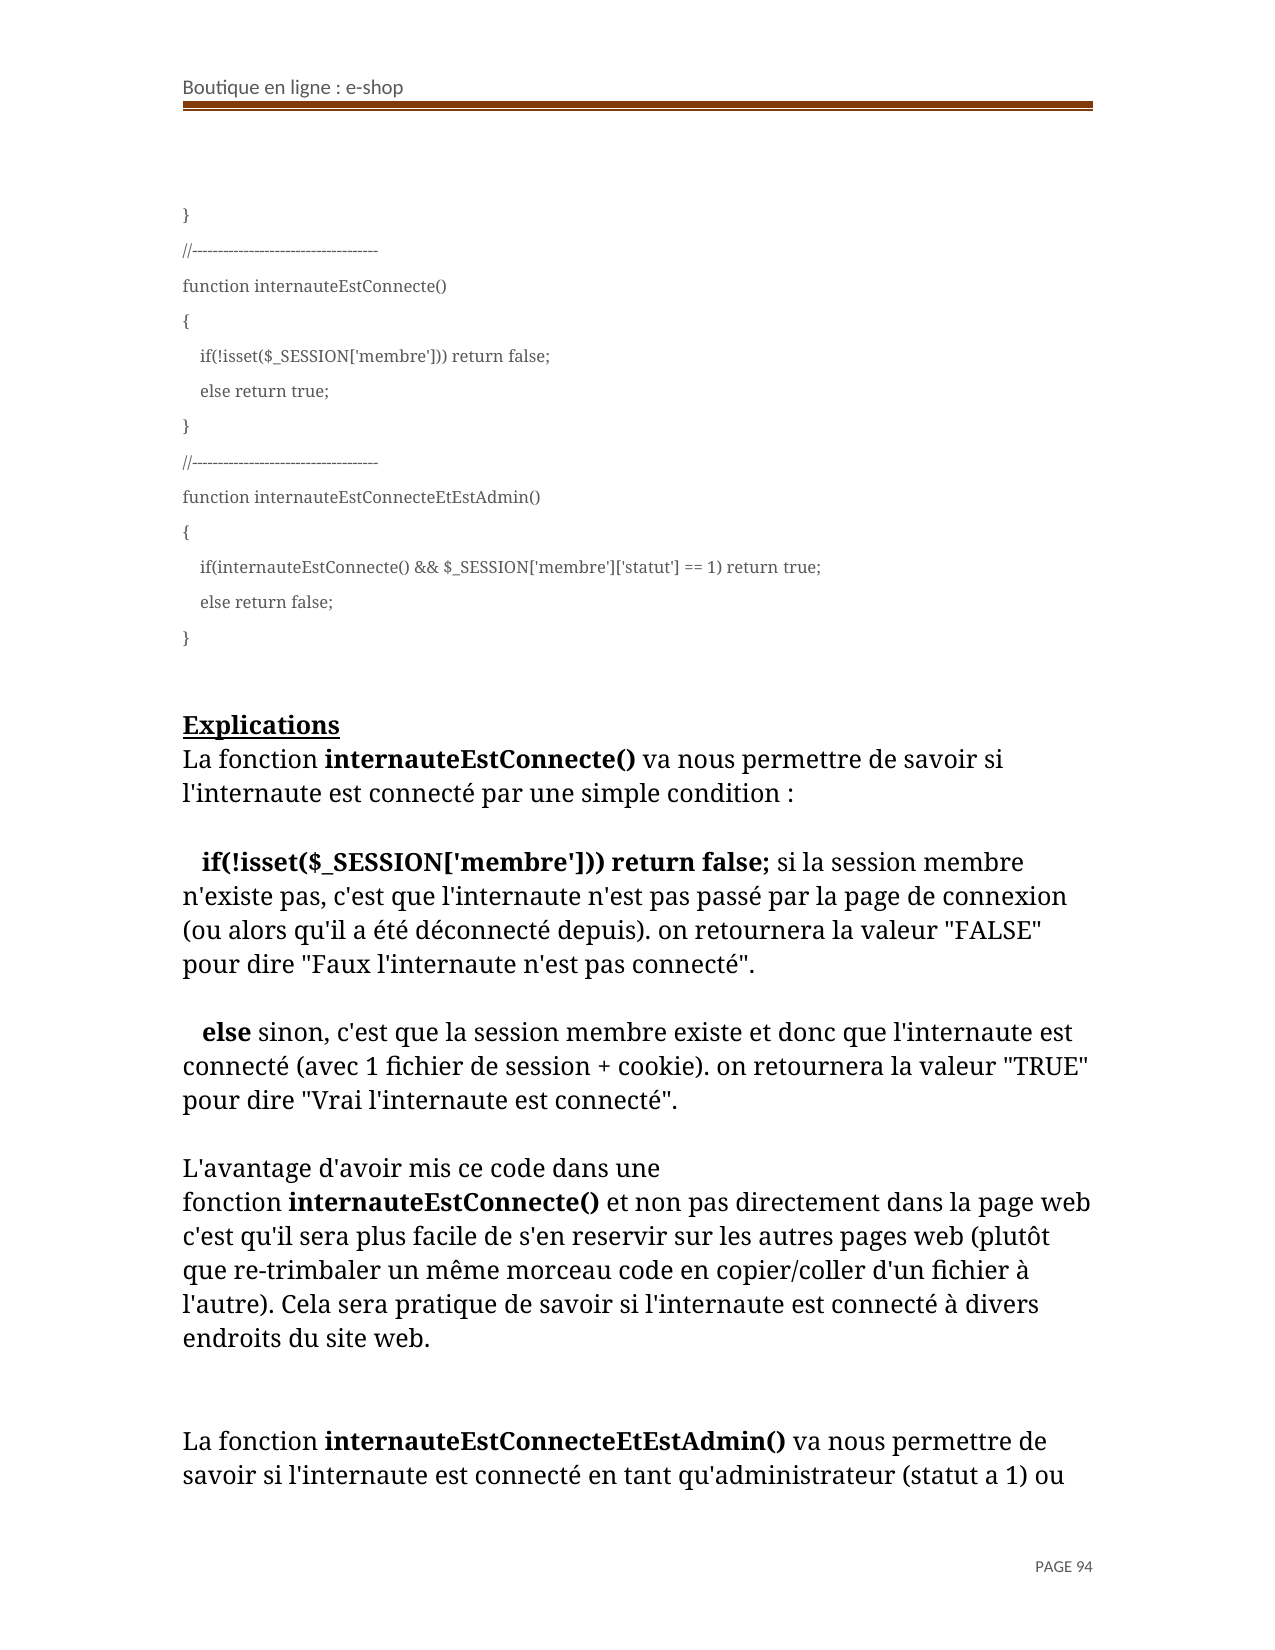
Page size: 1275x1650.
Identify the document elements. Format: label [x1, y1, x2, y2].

text [182, 674, 1093, 1491]
table_header [183, 191, 1275, 661]
